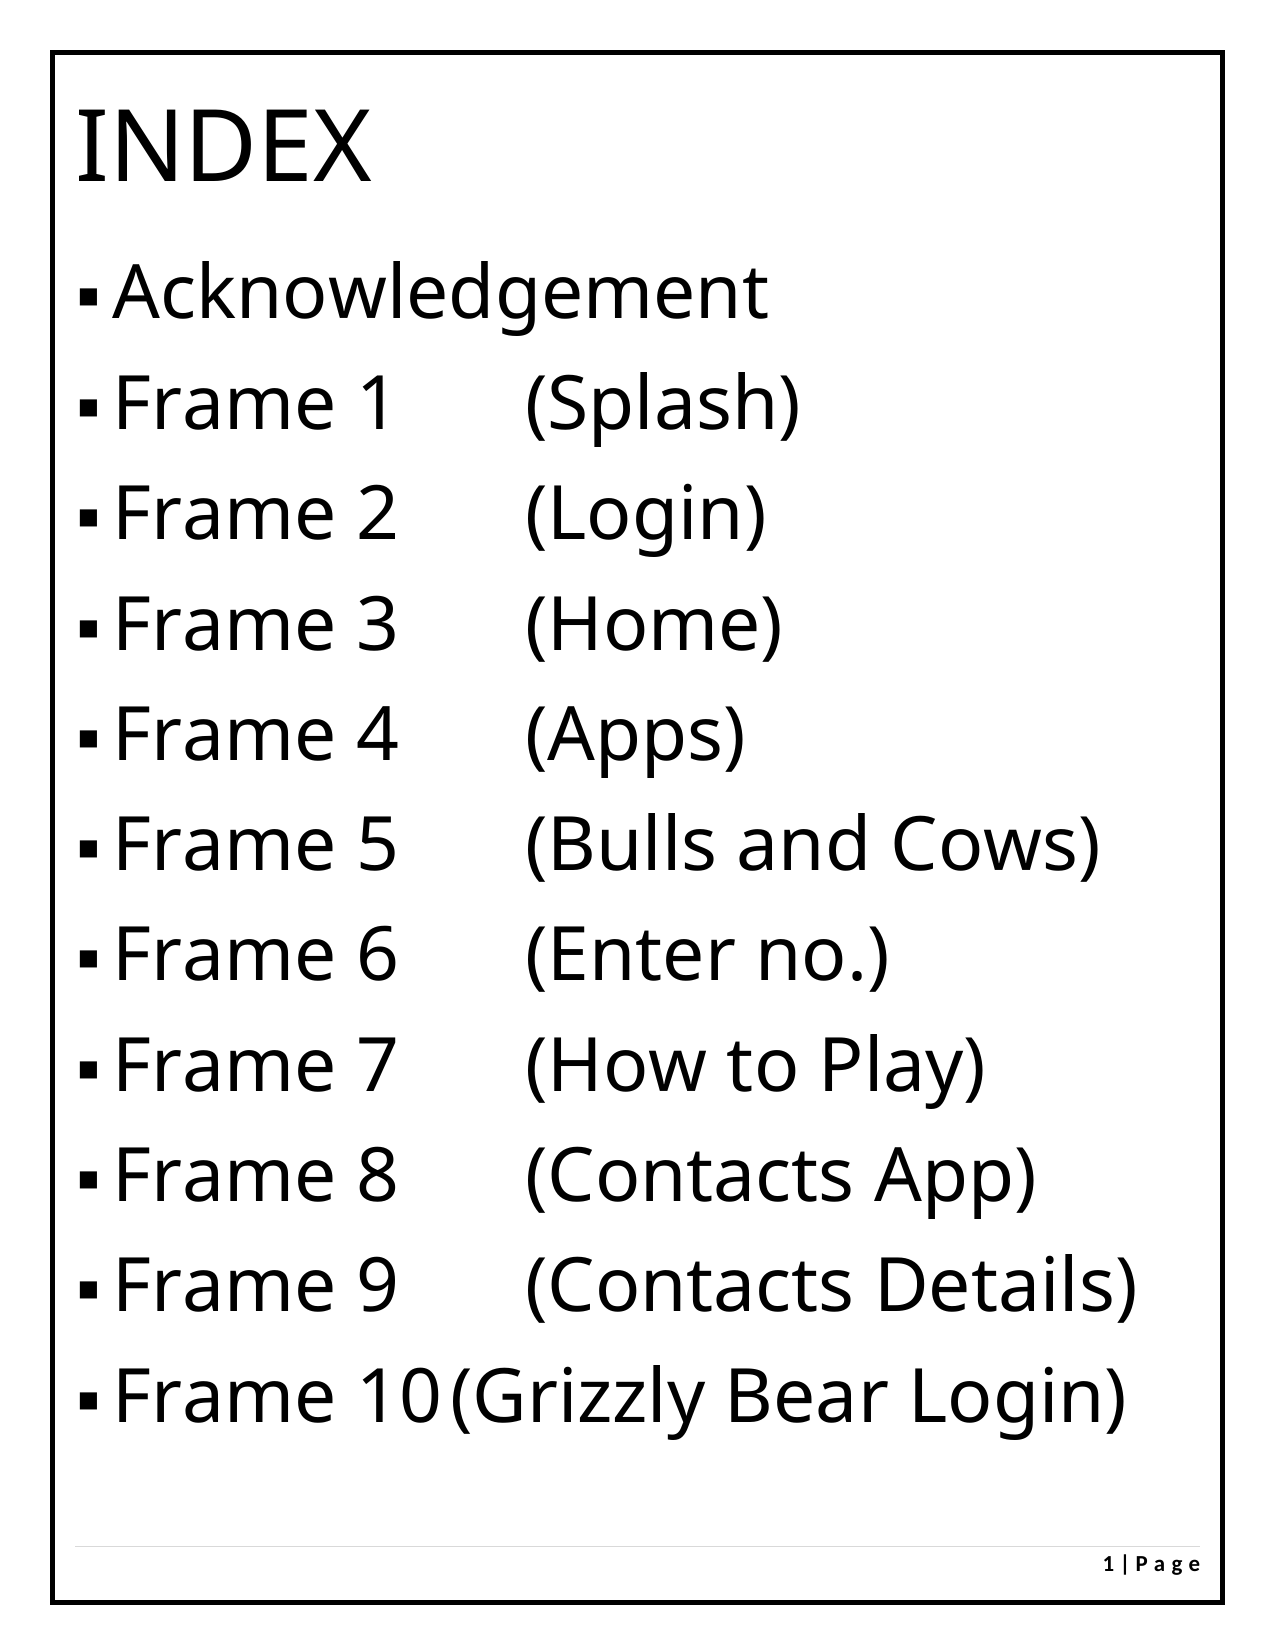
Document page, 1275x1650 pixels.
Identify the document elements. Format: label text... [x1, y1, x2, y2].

list Frame 5 (Bulls and Cows) [75, 790, 1200, 892]
list Frame 8 (Contacts App) [75, 1121, 1200, 1223]
list Frame 7 (How to Play) [75, 1011, 1200, 1113]
list Frame 9 (Contacts Details) [75, 1232, 1200, 1334]
text INDEX [75, 75, 1200, 211]
list Frame 1 (Splash) [75, 349, 1200, 451]
list Acknowledgement [75, 239, 1200, 341]
list Frame 10 (Grizzly Bear Login) [75, 1342, 1200, 1444]
list Frame 6 (Enter no.) [75, 901, 1200, 1003]
list Frame 2 (Login) [75, 459, 1200, 562]
list Frame 4 (Apps) [75, 680, 1200, 782]
list Frame 3 (Home) [75, 570, 1200, 672]
